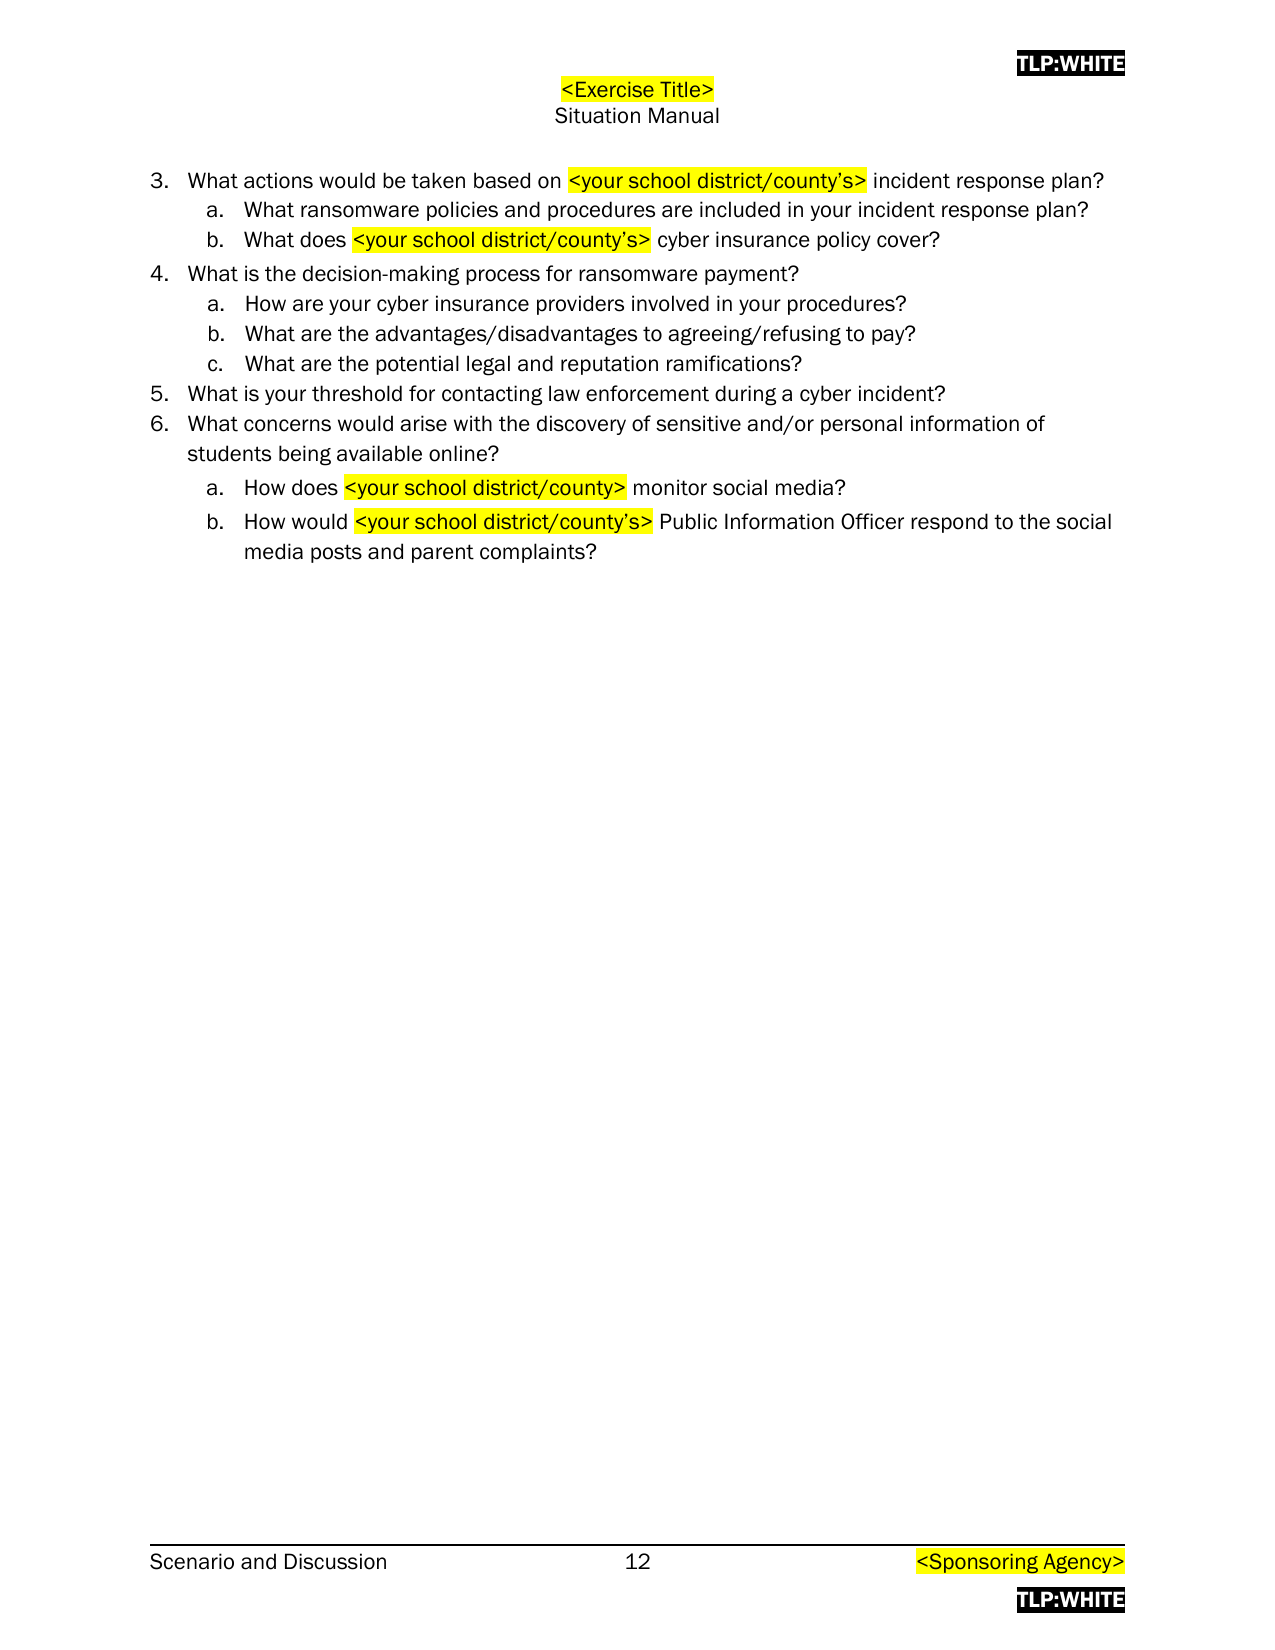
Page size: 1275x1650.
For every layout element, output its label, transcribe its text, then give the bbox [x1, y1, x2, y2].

list How are your cyber insurance providers involved in your procedures? [207, 291, 1125, 317]
list What are the advantages/disadvantages to agreeing/refusing to pay? [207, 321, 1125, 347]
list How would <your school district/county’s> Public Information Officer respond to the social media posts and parent complaints? [206, 508, 1125, 564]
list What ransomware policies and procedures are included in your incident response plan? [206, 197, 1125, 223]
list What actions would be taken based on <your school district/county’s> incident response plan? [867, 167, 1125, 193]
list What does <your school district/county’s> cyber insurance policy cover? [651, 227, 1125, 253]
list What is the decision-making process for ransomware payment? [150, 261, 1125, 287]
list How does <your school district/county> monitor social media? [627, 474, 1125, 500]
list What are the potential legal and reputation ramifications? [207, 351, 1125, 377]
list What actions would be taken based on <your school district/county’s> incident response plan? [150, 167, 568, 193]
list What is your threshold for contacting law enforcement during a cyber incident? [150, 380, 1125, 406]
list What concerns would arise with the discovery of sensitive and/or personal information of students being available online? [150, 410, 1125, 466]
